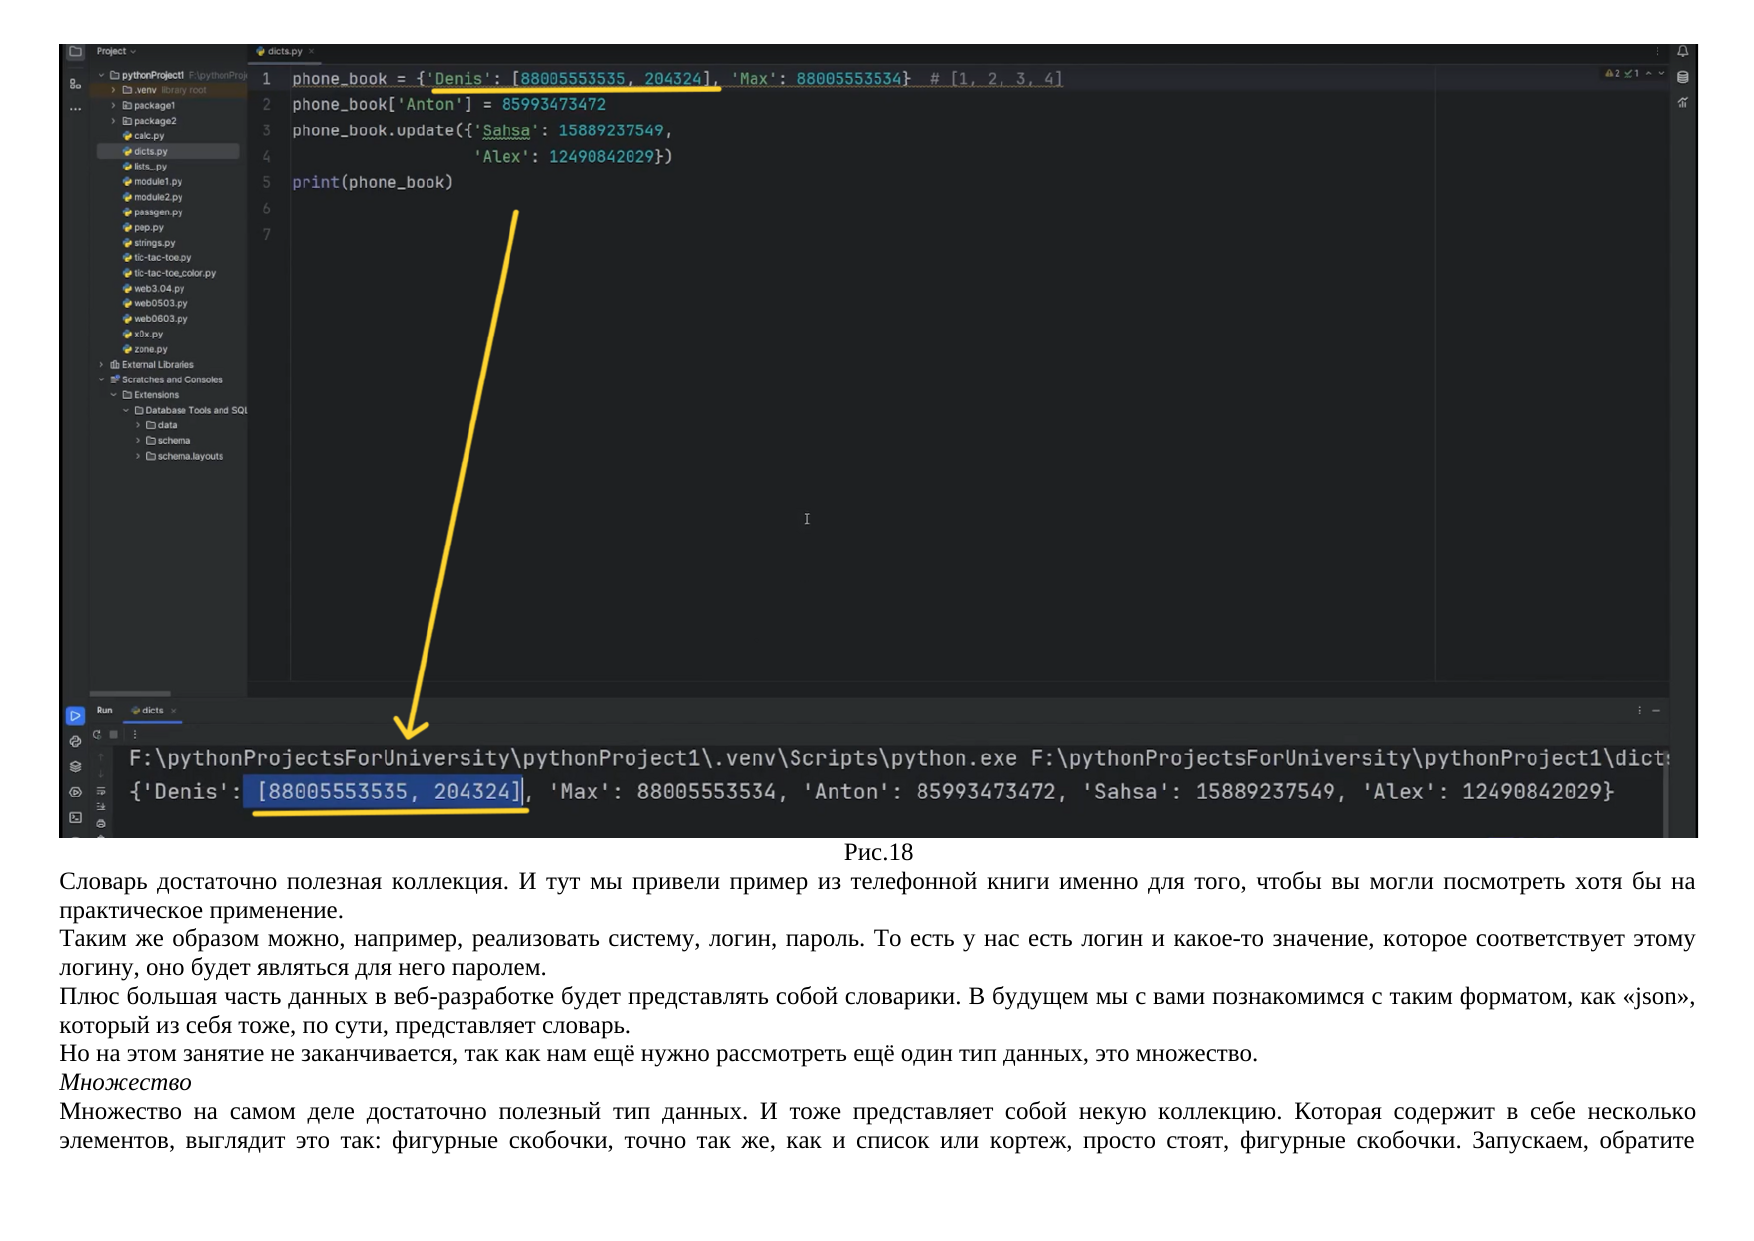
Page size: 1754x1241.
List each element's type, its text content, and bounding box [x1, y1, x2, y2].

text Но на этом занятие не заканчивается, так как нам ещё нужно рассмотреть ещё один тип данных, это множество. [59, 1038, 1698, 1067]
text Рис.18 [59, 838, 1698, 866]
text Плюс большая часть данных в веб-разработке будет представлять собой словарики. В будущем мы с вами познакомимся с таким форматом, как «json», который из себя тоже, по сути, представляет словарь. [59, 981, 1698, 1038]
text Таким же образом можно, например, реализовать систему, логин, пароль. То есть у нас есть логин и какое-то значение, которое соответствует этому логину, оно будет являться для него паролем. [59, 923, 1698, 981]
picture [59, 44, 1699, 838]
text Словарь достаточно полезная коллекция. И тут мы привели пример из телефонной книги именно для того, чтобы вы могли посмотреть хотя бы на практическое применение. [59, 866, 1698, 923]
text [59, 1096, 1698, 1153]
subtitle Множество [59, 1067, 1698, 1096]
